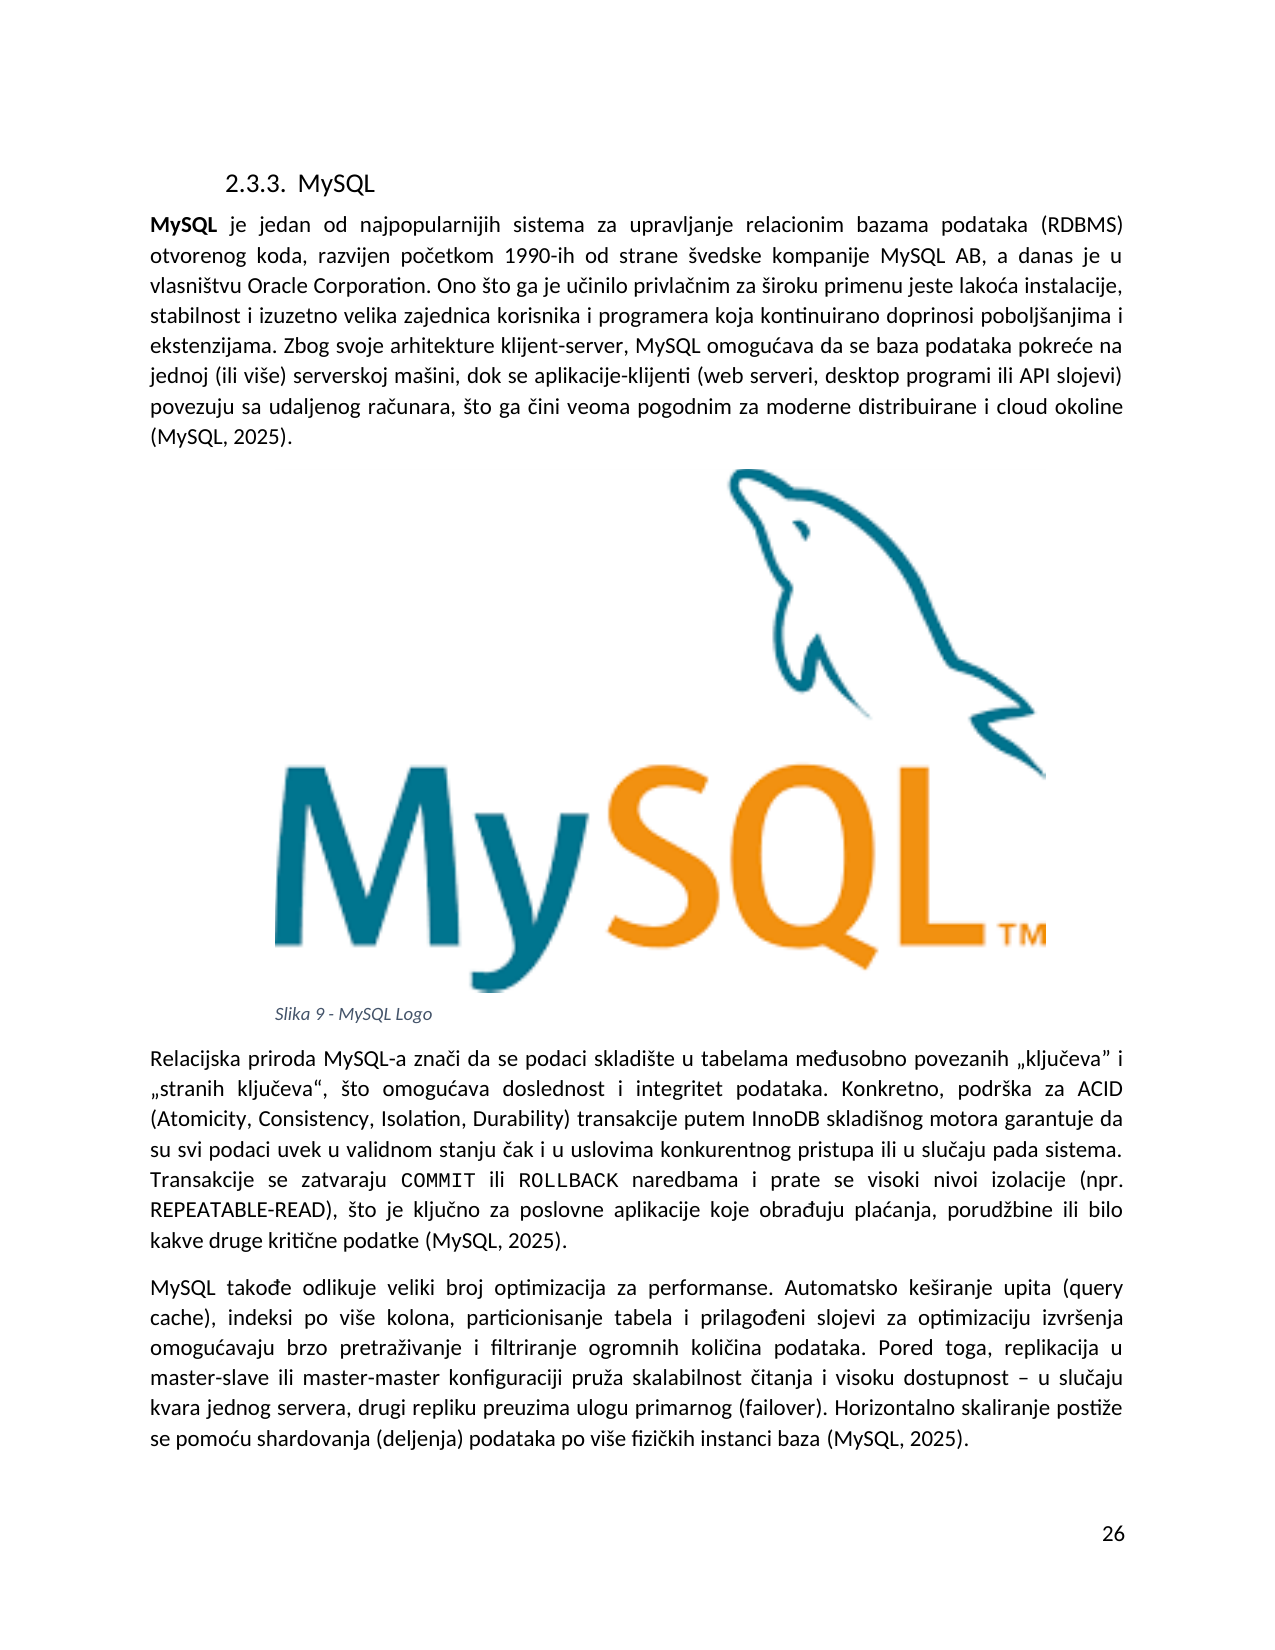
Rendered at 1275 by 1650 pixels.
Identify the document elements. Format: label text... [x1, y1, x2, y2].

picture [275, 469, 1046, 993]
text MySQL takođe odlikuje veliki broj optimizacija za performanse. Automatsko keširanje upita (query cache), indeksi po više kolona, particionisanje tabela i prilagođeni slojevi za optimizaciju izvršenja omogućavaju brzo pretraživanje i filtriranje ogromnih količina podataka. Pored toga, replikacija u master-slave ili master-master konfiguraciji pruža skalabilnost čitanja i visoku dostupnost – u slučaju kvara jednog servera, drugi repliku preuzima ulogu primarnog (failover). Horizontalno skaliranje postiže se pomoću shardovanja (deljenja) podataka po više fizičkih instanci baza. [150, 1273, 1125, 1452]
text MySQL [225, 167, 1125, 200]
text MySQL je jedan od najpopularnijih sistema za upravljanje relacionim bazama podataka (RDBMS) otvorenog koda, razvijen početkom 1990-ih od strane švedske kompanije MySQL AB, a danas je u vlasništvu Oracle Corporation. Ono što ga je učinilo privlačnim za široku primenu jeste lakoća instalacije, stabilnost i izuzetno velika zajednica korisnika i programera koja kontinuirano doprinosi poboljšanjima i ekstenzijama. Zbog svoje arhitekture klijent-server, MySQL omogućava da se baza podataka pokreće na jednoj (ili više) serverskoj mašini, dok se aplikacije-klijenti (web serveri, desktop programi ili API slojevi) povezuju sa udaljenog računara, što ga čini veoma pogodnim za moderne distribuirane i cloud okoline. [150, 211, 1125, 450]
